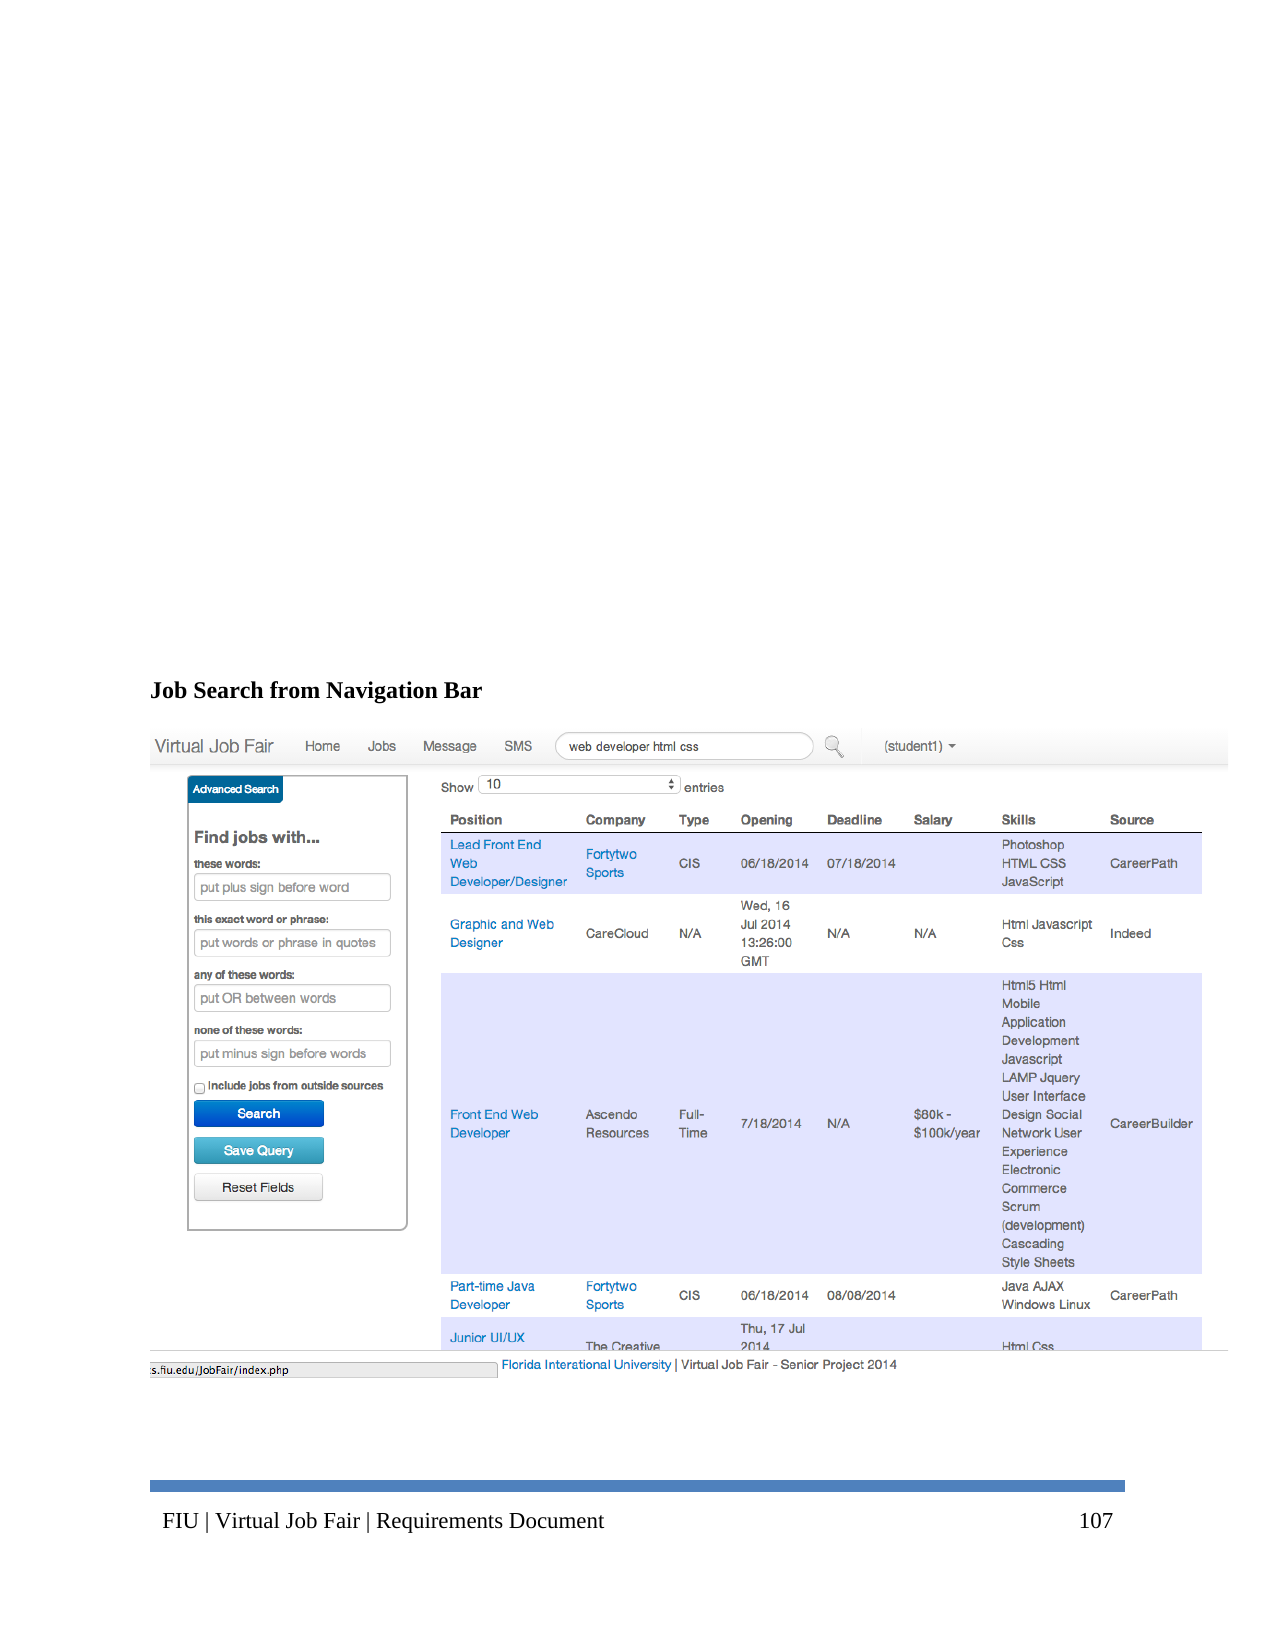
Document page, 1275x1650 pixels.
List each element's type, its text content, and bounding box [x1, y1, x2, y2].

text Job Search from Navigation Bar [150, 676, 1125, 704]
picture [150, 728, 1229, 1378]
